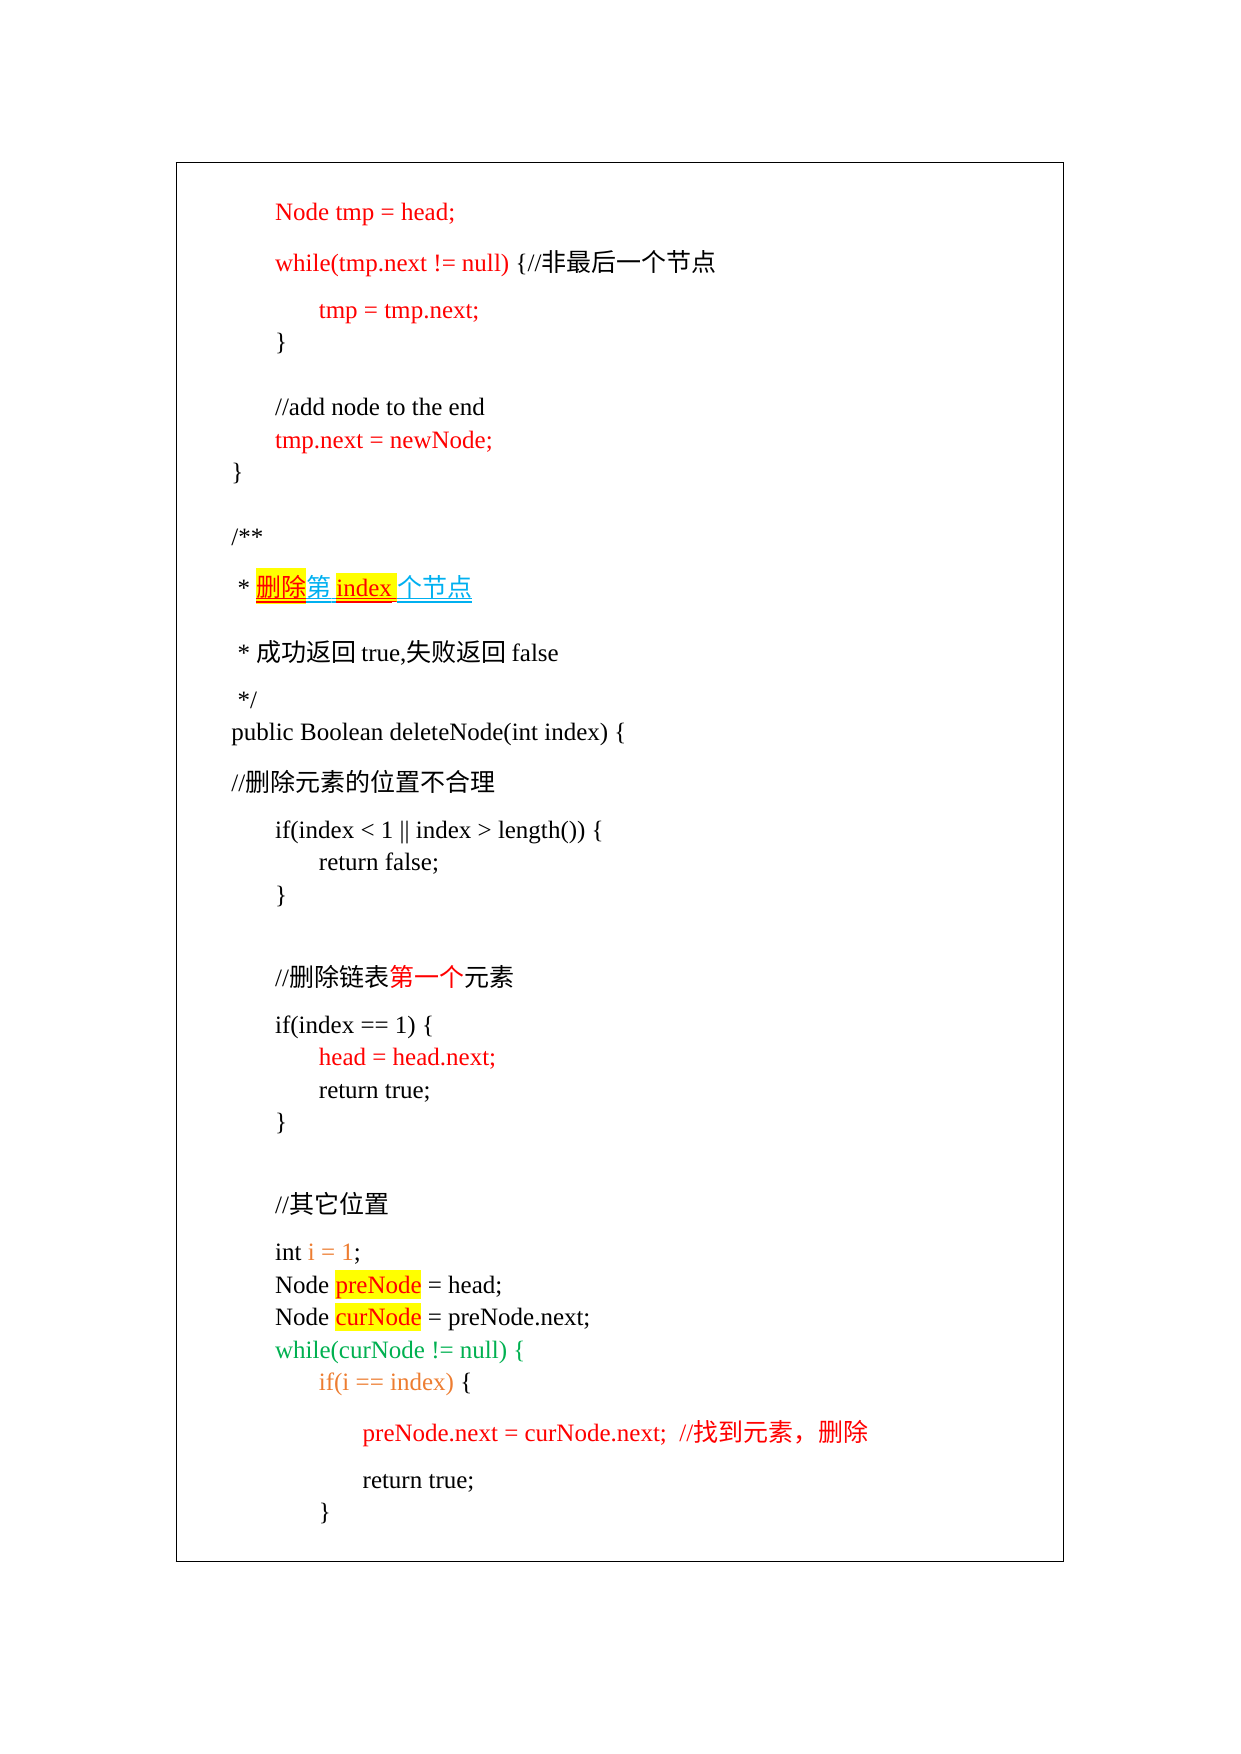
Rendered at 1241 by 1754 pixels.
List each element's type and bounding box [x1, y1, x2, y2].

table_header [177, 163, 1063, 1561]
